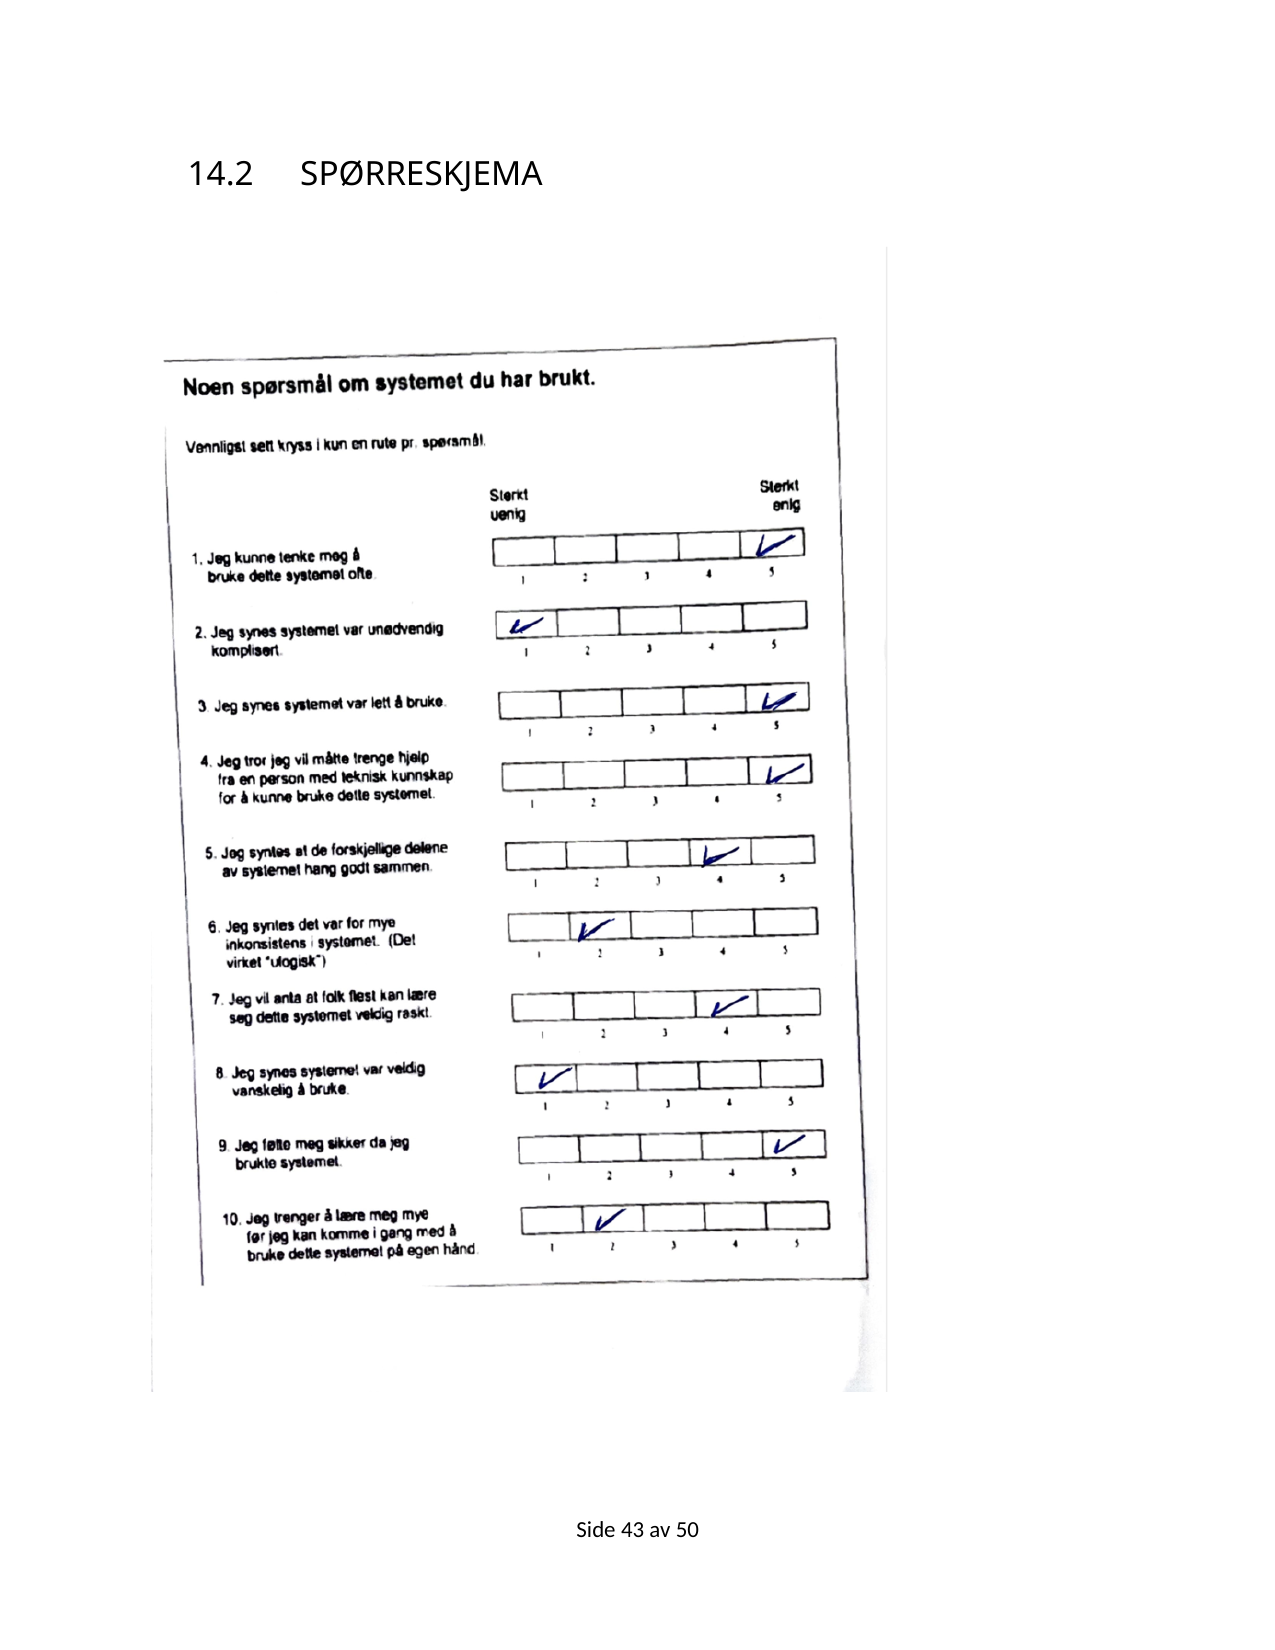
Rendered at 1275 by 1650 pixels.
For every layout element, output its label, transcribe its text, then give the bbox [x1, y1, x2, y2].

picture [151, 248, 889, 1391]
subtitle SPØRRESKJEMA [187, 150, 1125, 195]
